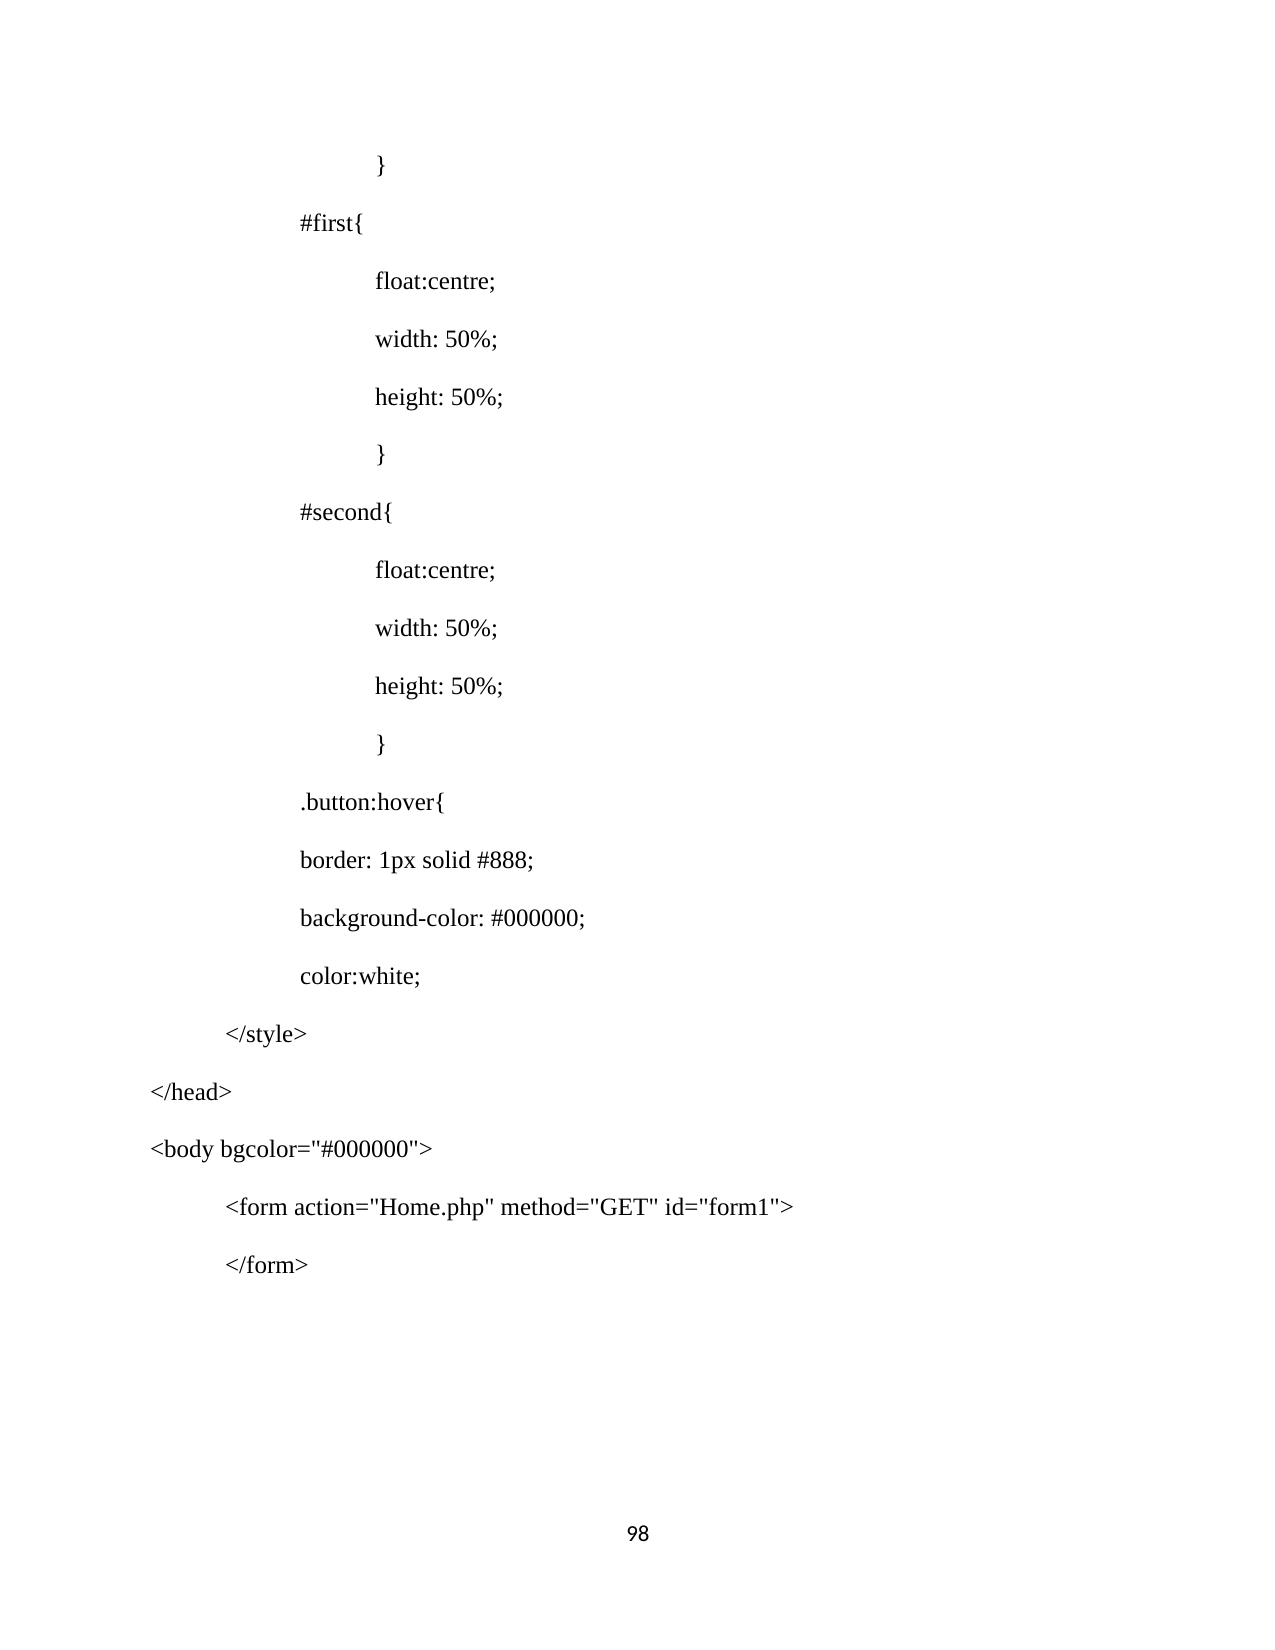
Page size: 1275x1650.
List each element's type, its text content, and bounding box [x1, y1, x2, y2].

text </form> [150, 1250, 1125, 1279]
text float:centre; [150, 555, 1125, 584]
text background-color: #000000; [150, 903, 1125, 932]
text border: 1px solid #888; [150, 845, 1125, 874]
text width: 50%; [150, 613, 1125, 642]
text #first{ [150, 208, 1125, 237]
text width: 50%; [150, 324, 1125, 352]
text <form action="Home.php" method="GET" id="form1"> [150, 1192, 1125, 1221]
text height: 50%; [150, 671, 1125, 700]
text } [150, 439, 1125, 468]
text } [150, 729, 1125, 758]
text height: 50%; [150, 382, 1125, 410]
text </style> [150, 1019, 1125, 1047]
text </head> [150, 1077, 1125, 1105]
text float:centre; [150, 266, 1125, 294]
text #second{ [150, 497, 1125, 526]
text color:white; [150, 961, 1125, 989]
text <body bgcolor="#000000"> [150, 1134, 1125, 1163]
text } [150, 150, 1125, 179]
text .button:hover{ [150, 787, 1125, 816]
